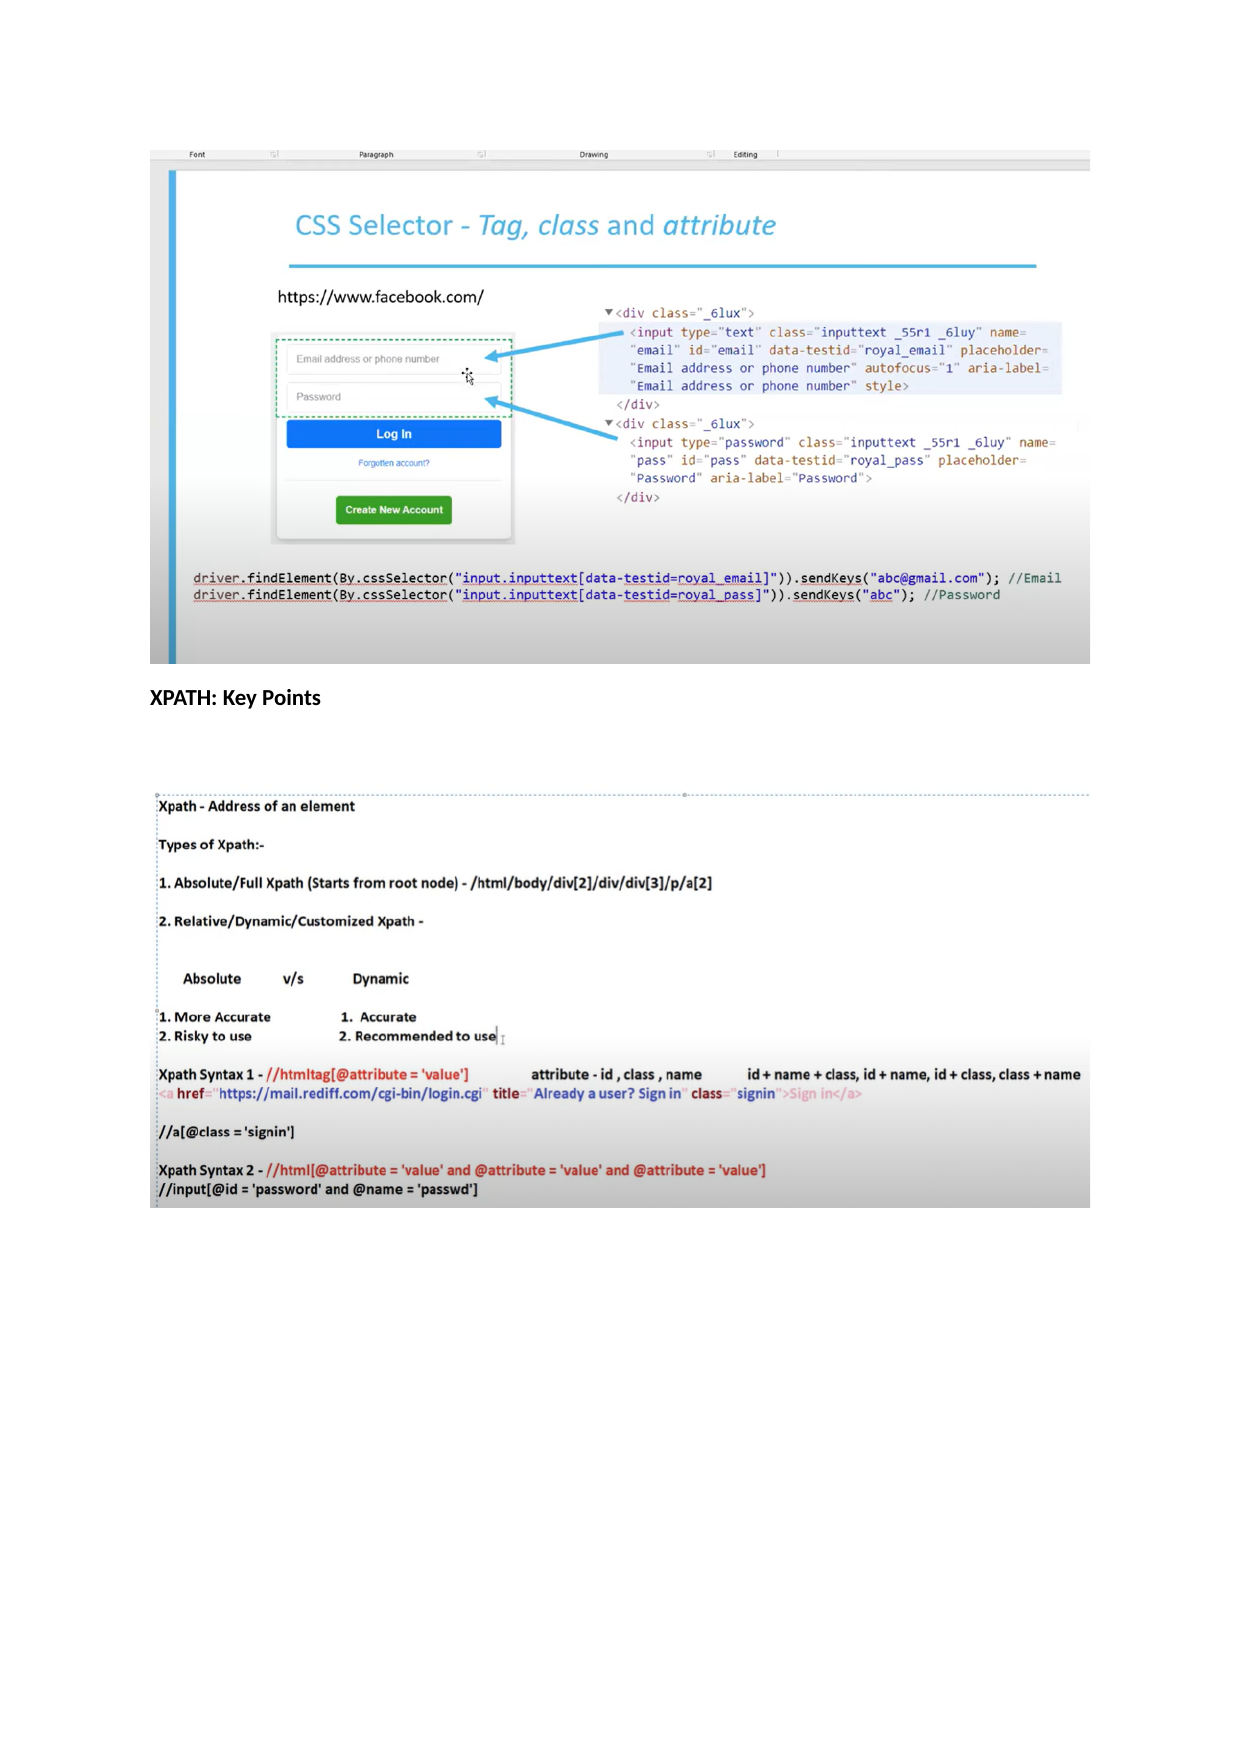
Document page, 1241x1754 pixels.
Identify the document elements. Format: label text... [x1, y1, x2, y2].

picture [150, 776, 1091, 1208]
text XPATH: Key Points [150, 683, 1090, 711]
picture [150, 150, 1091, 664]
